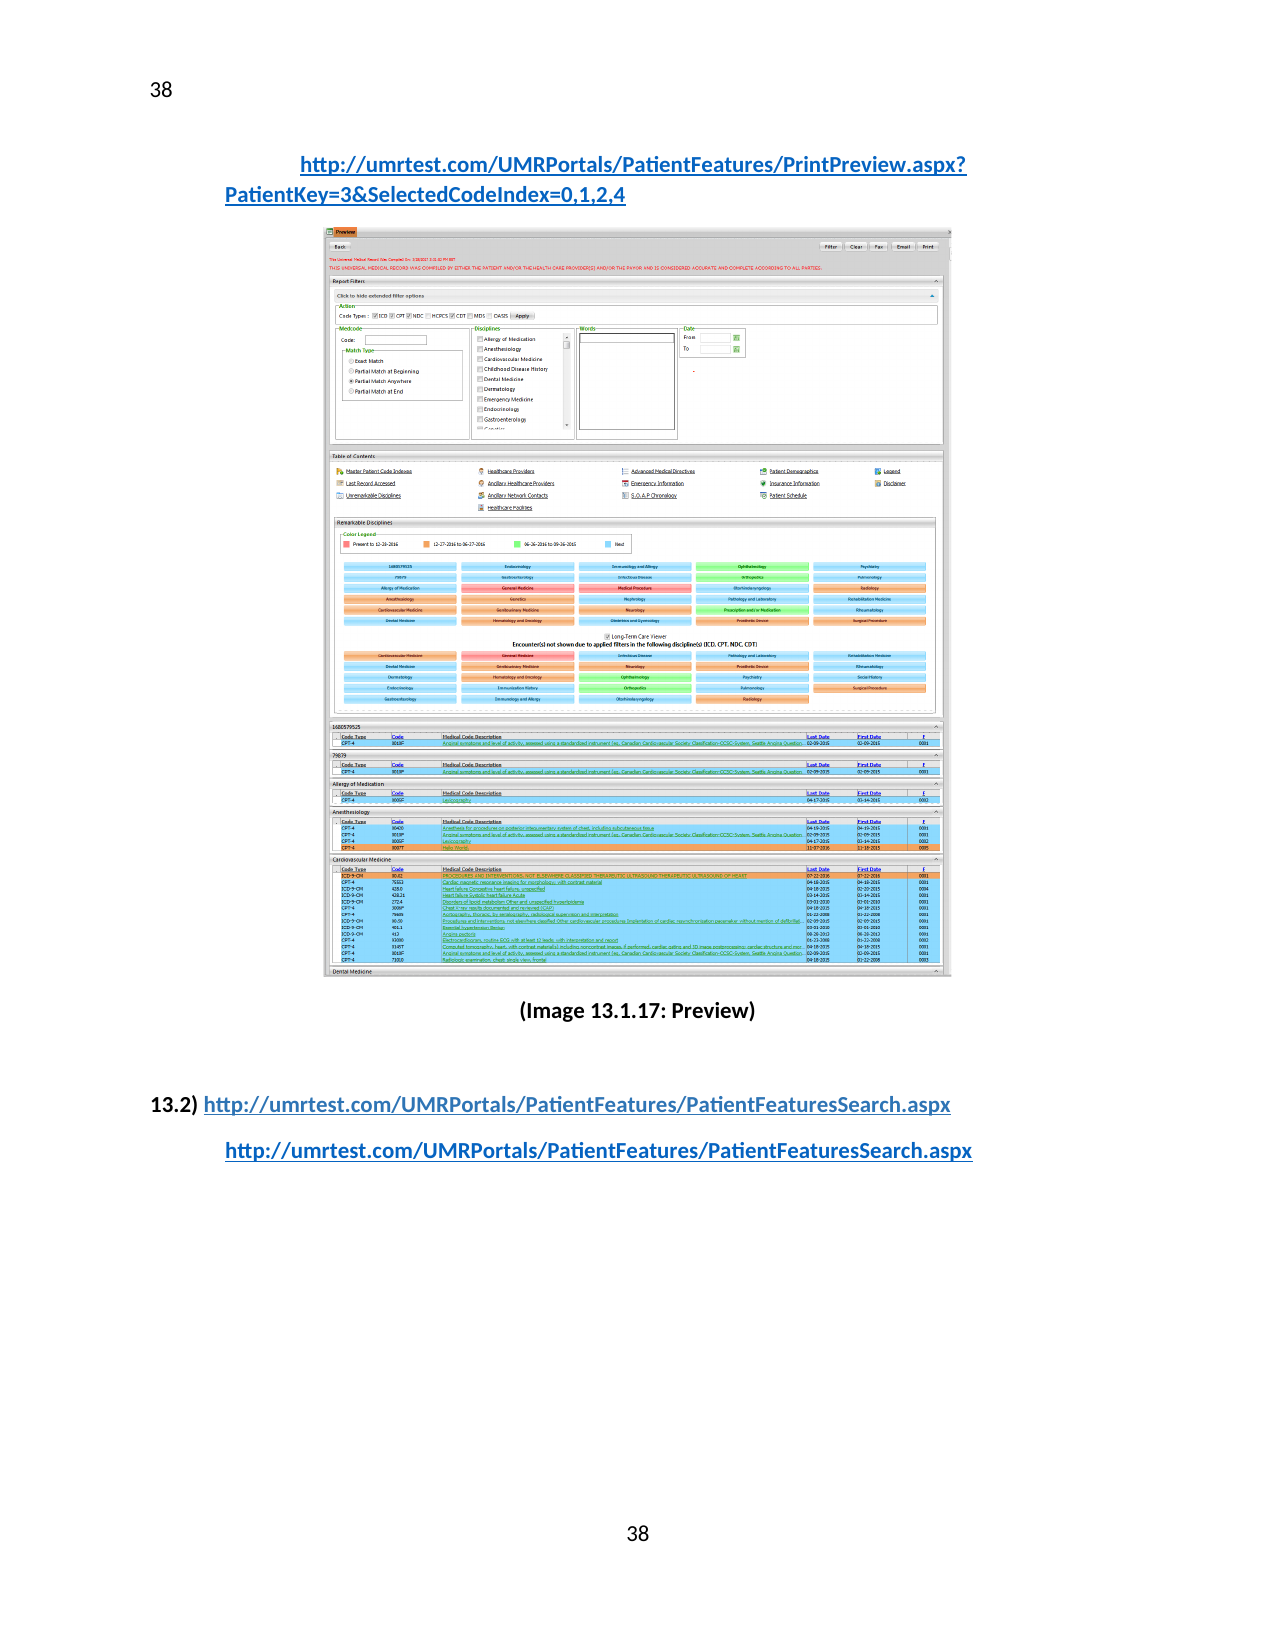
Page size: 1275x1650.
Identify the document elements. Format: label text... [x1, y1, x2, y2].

text 13.2) http://umrtest.com/UMRPortals/PatientFeatures/PatientFeaturesSearch.aspx [150, 1090, 1125, 1118]
text (Image 13.1.17: Preview) [150, 996, 1125, 1024]
text http://umrtest.com/UMRPortals/PatientFeatures/PatientFeaturesSearch.aspx [150, 1137, 1125, 1164]
text http://umrtest.com/UMRPortals/PatientFeatures/PrintPreview.aspx?PatientKey=3&SelectedCodeIndex=0,1,2,4 [225, 150, 1125, 208]
